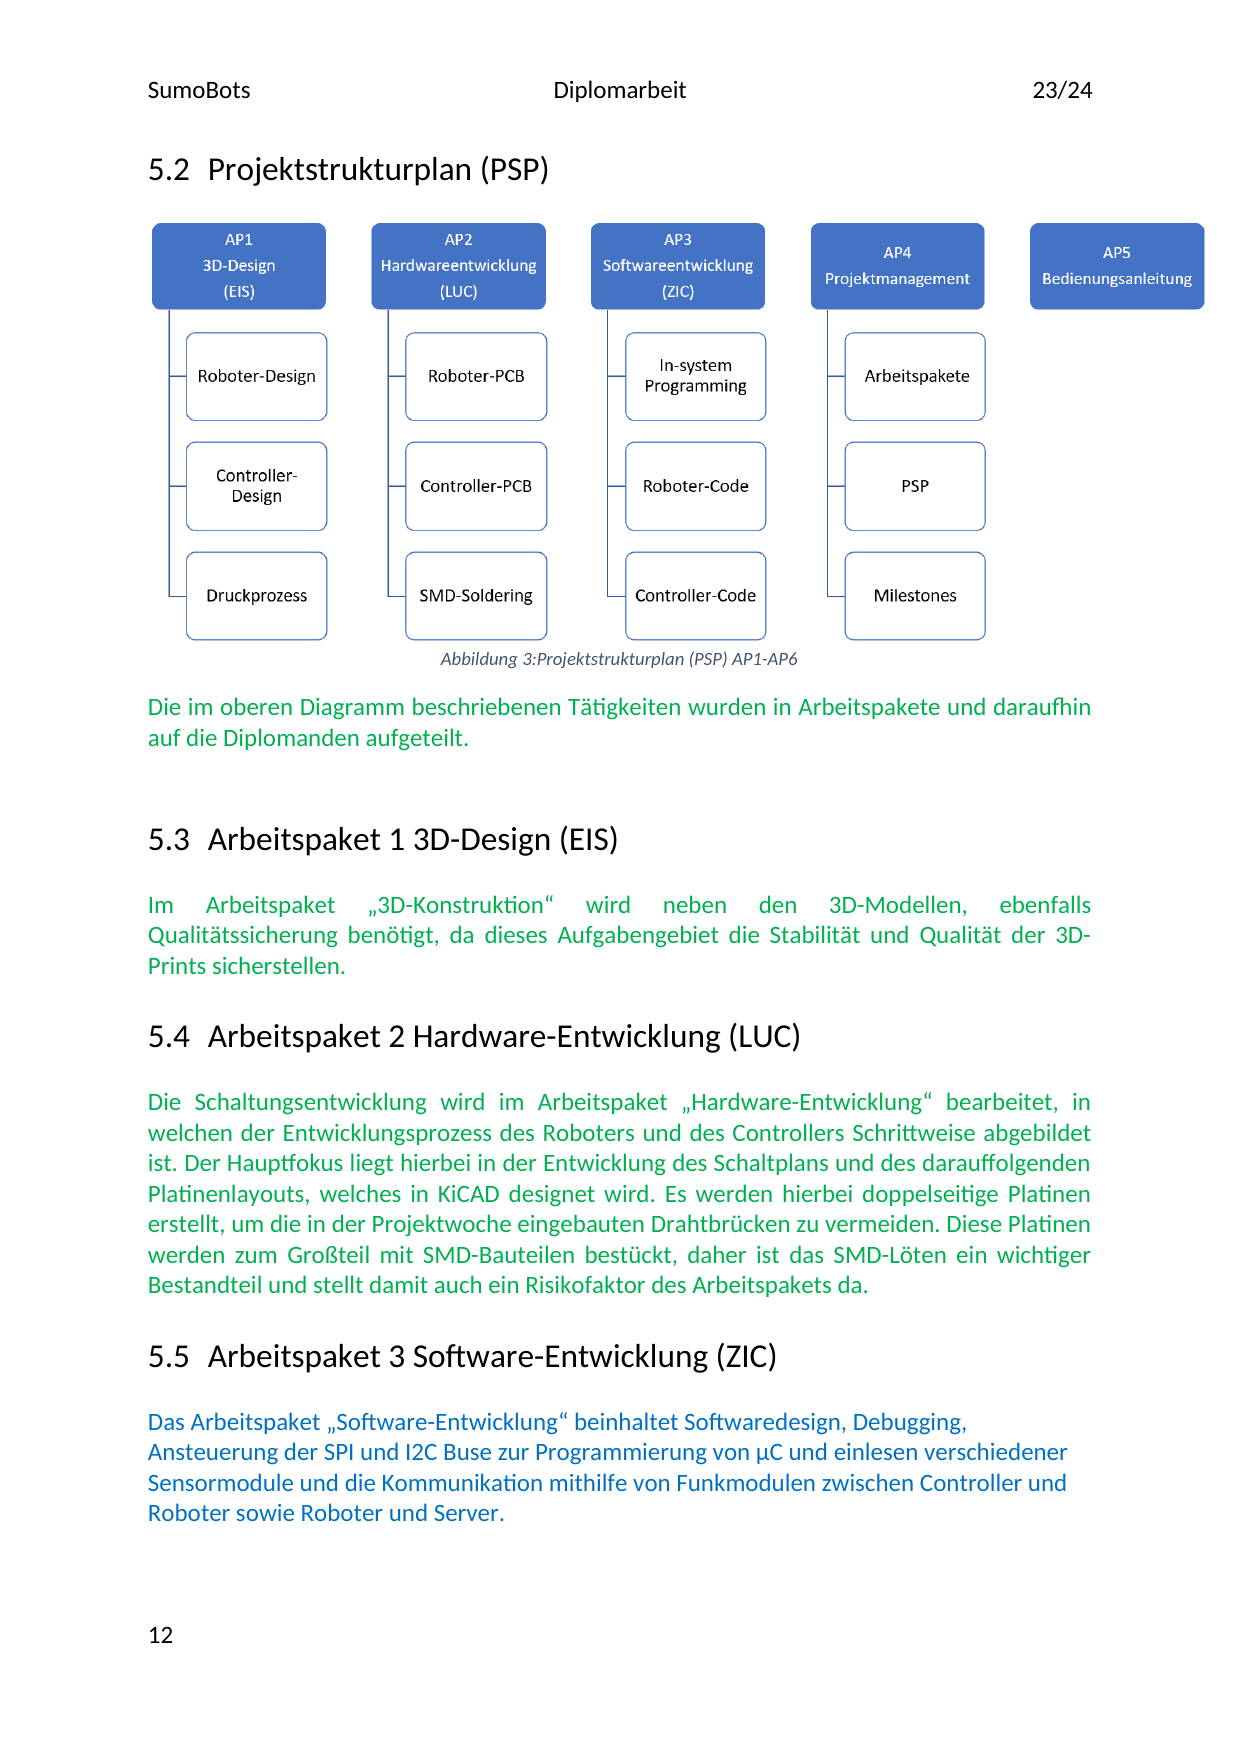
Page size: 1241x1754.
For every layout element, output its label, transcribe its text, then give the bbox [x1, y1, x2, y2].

text Abbildung 3:Projektstrukturplan (PSP) AP1-AP6 [148, 648, 1093, 671]
subtitle Arbeitspaket 1 3D-Design (EIS) [148, 818, 1093, 858]
subtitle Arbeitspaket 3 Software-Entwicklung (ZIC) [148, 1335, 1093, 1375]
picture [147, 218, 1208, 648]
text Die im oberen Diagramm beschriebenen Tätigkeiten wurden in Arbeitspakete und daraufhin auf die Diplomanden aufgeteilt. [148, 691, 1093, 752]
text Das Arbeitspaket „Software-Entwicklung“ beinhaltet Softwaredesign, Debugging, Ansteuerung der SPI und I2C Buse zur Programmierung von µC und einlesen verschiedener Sensormodule und die Kommunikation mithilfe von Funkmodulen zwischen Controller und Roboter sowie Roboter und Server. [148, 1406, 1093, 1528]
subtitle Arbeitspaket 2 Hardware-Entwicklung (LUC) [148, 1015, 1093, 1056]
text Im Arbeitspaket „3D-Konstruktion“ wird neben den 3D-Modellen, ebenfalls Qualitätssicherung benötigt, da dieses Aufgabengebiet die Stabilität und Qualität der 3D-Prints sicherstellen. [148, 889, 1093, 980]
subtitle Projektstrukturplan (PSP) [148, 148, 1093, 188]
text Die Schaltungsentwicklung wird im Arbeitspaket „Hardware-Entwicklung“ bearbeitet, in welchen der Entwicklungsprozess des Roboters und des Controllers Schrittweise abgebildet ist. Der Hauptfokus liegt hierbei in der Entwicklung des Schaltplans und des darauffolgenden Platinenlayouts, welches in KiCAD designet wird. Es werden hierbei doppelseitige Platinen erstellt, um die in der Projektwoche eingebauten Drahtbrücken zu vermeiden. Diese Platinen werden zum Großteil mit SMD-Bauteilen bestückt, daher ist das SMD-Löten ein wichtiger Bestandteil und stellt damit auch ein Risikofaktor des Arbeitspakets da. [148, 1086, 1093, 1300]
